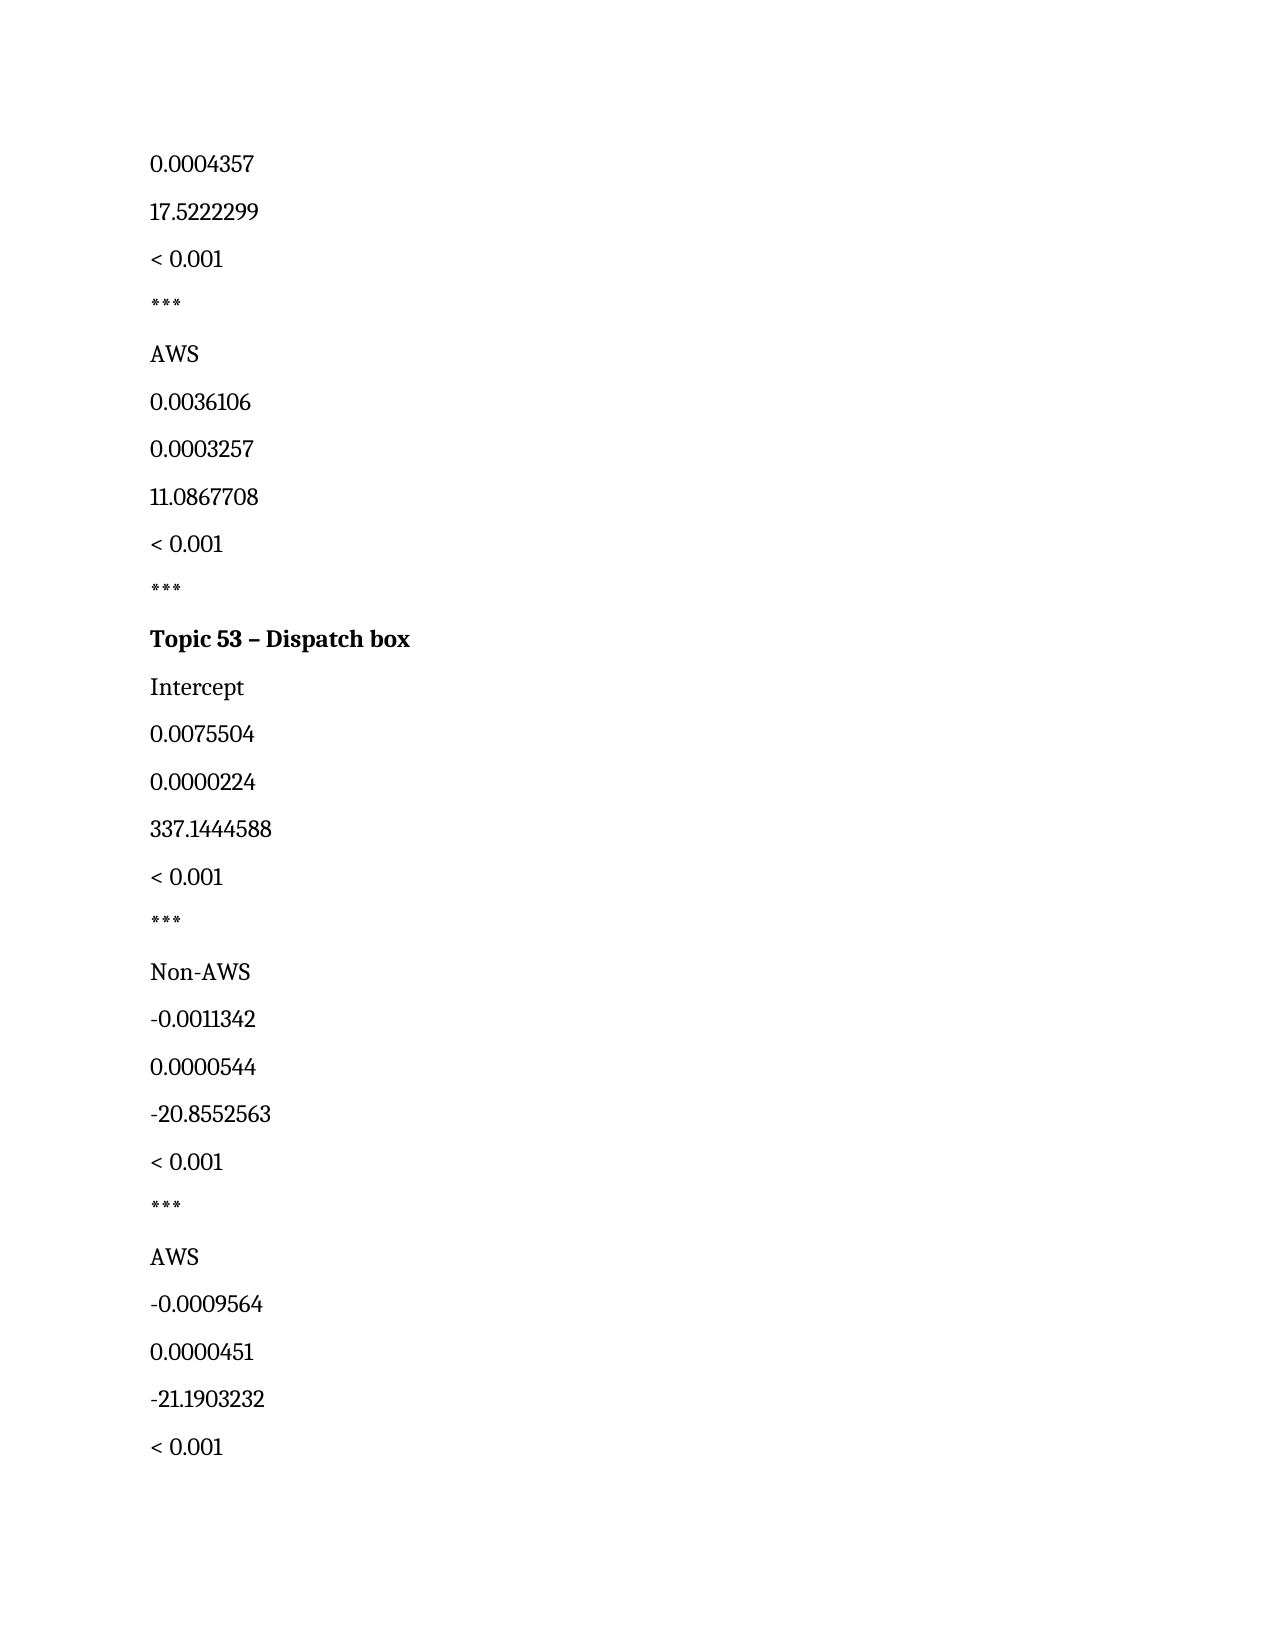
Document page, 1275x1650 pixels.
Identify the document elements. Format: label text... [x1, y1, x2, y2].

text < 0.001 [150, 245, 1125, 274]
text < 0.001 [150, 862, 1125, 891]
text Non-AWS [150, 957, 1125, 986]
text 337.1444588 [150, 815, 1125, 844]
text *** [150, 577, 1125, 606]
text 0.0036106 [150, 387, 1125, 416]
text *** [150, 1195, 1125, 1224]
text 0.0003257 [150, 435, 1125, 464]
text 0.0004357 [150, 150, 1125, 179]
text Topic 53 – Dispatch box [150, 625, 1125, 654]
text < 0.001 [150, 1147, 1125, 1176]
text *** [150, 910, 1125, 939]
text -20.8552563 [150, 1100, 1125, 1129]
text AWS [150, 1242, 1125, 1271]
text -21.1903232 [150, 1385, 1125, 1414]
text AWS [150, 340, 1125, 369]
text 17.5222299 [150, 197, 1125, 226]
text 0.0000224 [150, 767, 1125, 796]
text -0.0011342 [150, 1005, 1125, 1034]
text 0.0075504 [150, 720, 1125, 749]
text -0.0009564 [150, 1290, 1125, 1319]
text Intercept [150, 672, 1125, 701]
text < 0.001 [150, 1432, 1125, 1461]
text 11.0867708 [150, 482, 1125, 511]
text *** [150, 292, 1125, 321]
text 0.0000451 [150, 1337, 1125, 1366]
text < 0.001 [150, 530, 1125, 559]
text 0.0000544 [150, 1052, 1125, 1081]
